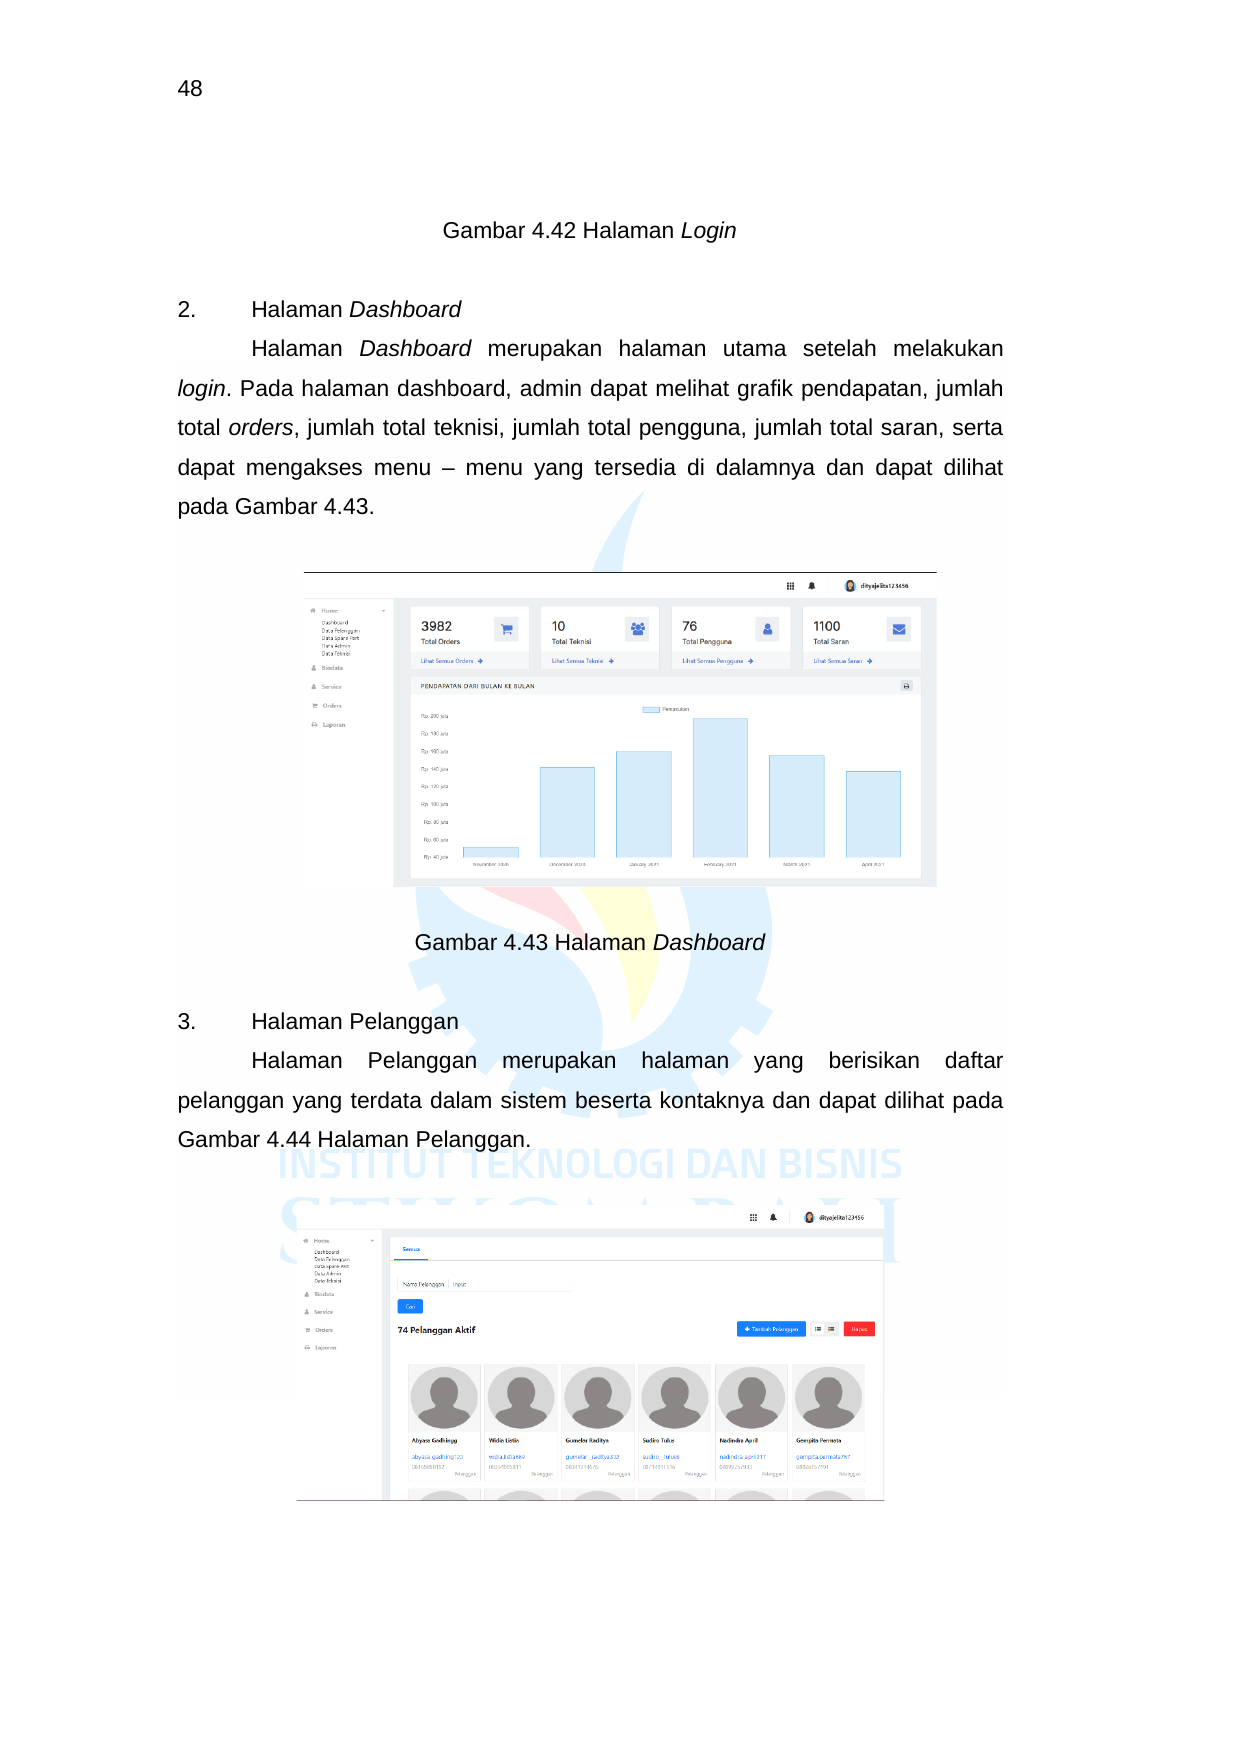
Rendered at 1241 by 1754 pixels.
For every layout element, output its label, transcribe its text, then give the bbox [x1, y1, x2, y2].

list Halaman Pelanggan merupakan halaman yang berisikan daftar pelanggan yang terdata dalam sistem beserta kontaknya dan dapat dilihat pada Gambar 4.44 Halaman Pelanggan. [177, 1047, 1004, 1153]
picture [296, 1205, 885, 1501]
text Gambar 4.43 Halaman Dashboard [177, 929, 1004, 955]
text Gambar 4.42 Halaman Login [177, 217, 1004, 243]
text Halaman Dashboard merupakan halaman utama setelah melakukan login. Pada halaman dashboard, admin dapat melihat grafik pendapatan, jumlah total orders, jumlah total teknisi, jumlah total pengguna, jumlah total saran, serta dapat mengakses menu – menu yang tersedia di dalamnya dan dapat dilihat pada Gambar 4.43. [177, 335, 1004, 519]
list Halaman Pelanggan [177, 1008, 1004, 1034]
picture [303, 572, 937, 887]
list Halaman Dashboard [177, 296, 1004, 322]
